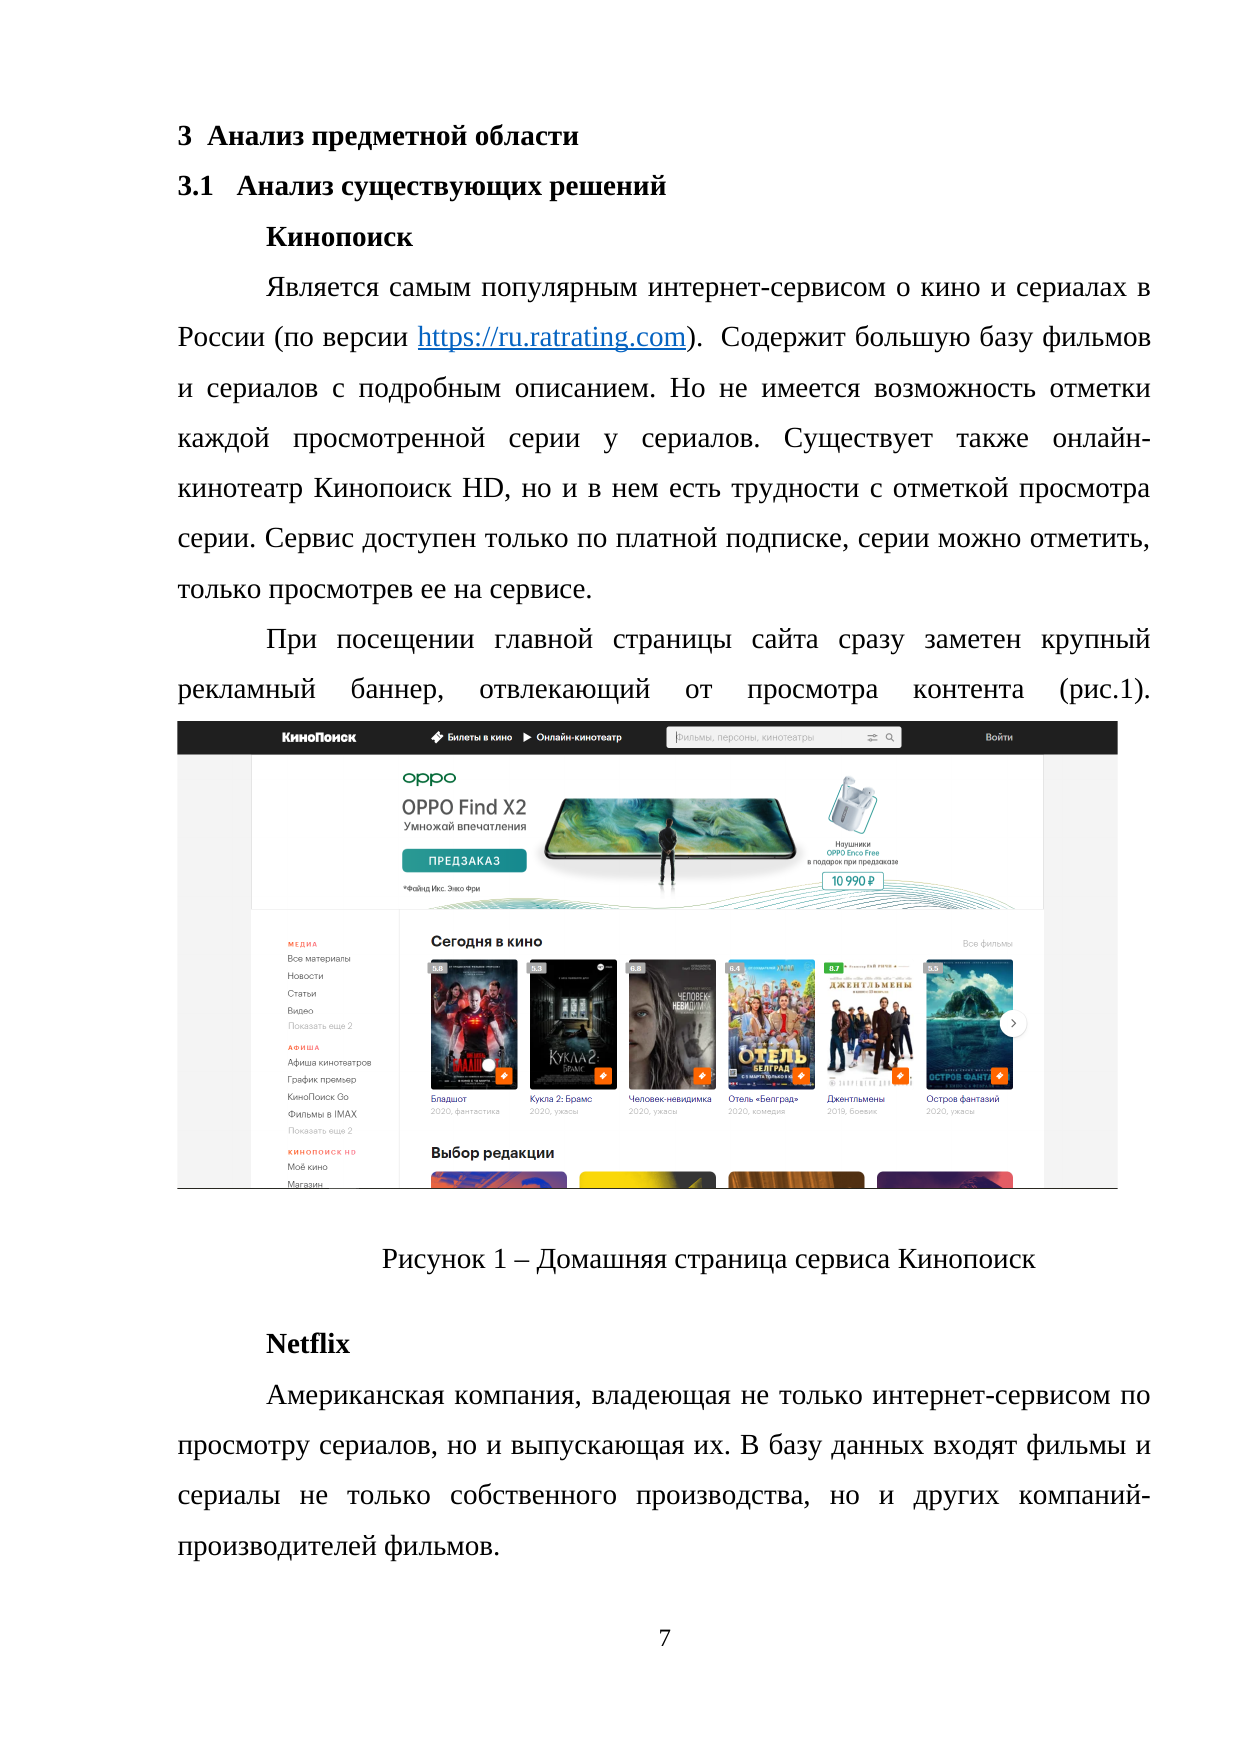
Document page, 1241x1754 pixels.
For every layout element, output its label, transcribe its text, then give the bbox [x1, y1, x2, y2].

text Американская компания, владеющая не только интернет-сервисом по просмотру сериалов, но и выпускающая их. В базу данных входят фильмы и сериалы не только собственного производства, но и других компаний-производителей фильмов. [177, 1377, 1152, 1561]
text Кинопоиск [177, 219, 1152, 252]
text Является самым популярным интернет-сервисом о кино и сериалах в России (по версии https://ru.ratrating.com). Содержит большую базу фильмов и сериалов с подробным описанием. Но не имеется возможность отметки каждой просмотренной серии у сериалов. Существует также онлайн-кинотеатр Кинопоиск HD, но и в нем есть трудности с отметкой просмотра серии. Сервис доступен только по платной подписке, серии можно отметить, только просмотрев ее на сервисе. [177, 269, 1152, 604]
picture [177, 721, 1118, 1189]
text Netflix [177, 1326, 1152, 1360]
text Рисунок 1 – Домашняя страница сервиса Кинопоиск [177, 1241, 1152, 1274]
subtitle Анализ существующих решений [177, 168, 1152, 202]
subtitle Анализ предметной области [177, 118, 1152, 152]
